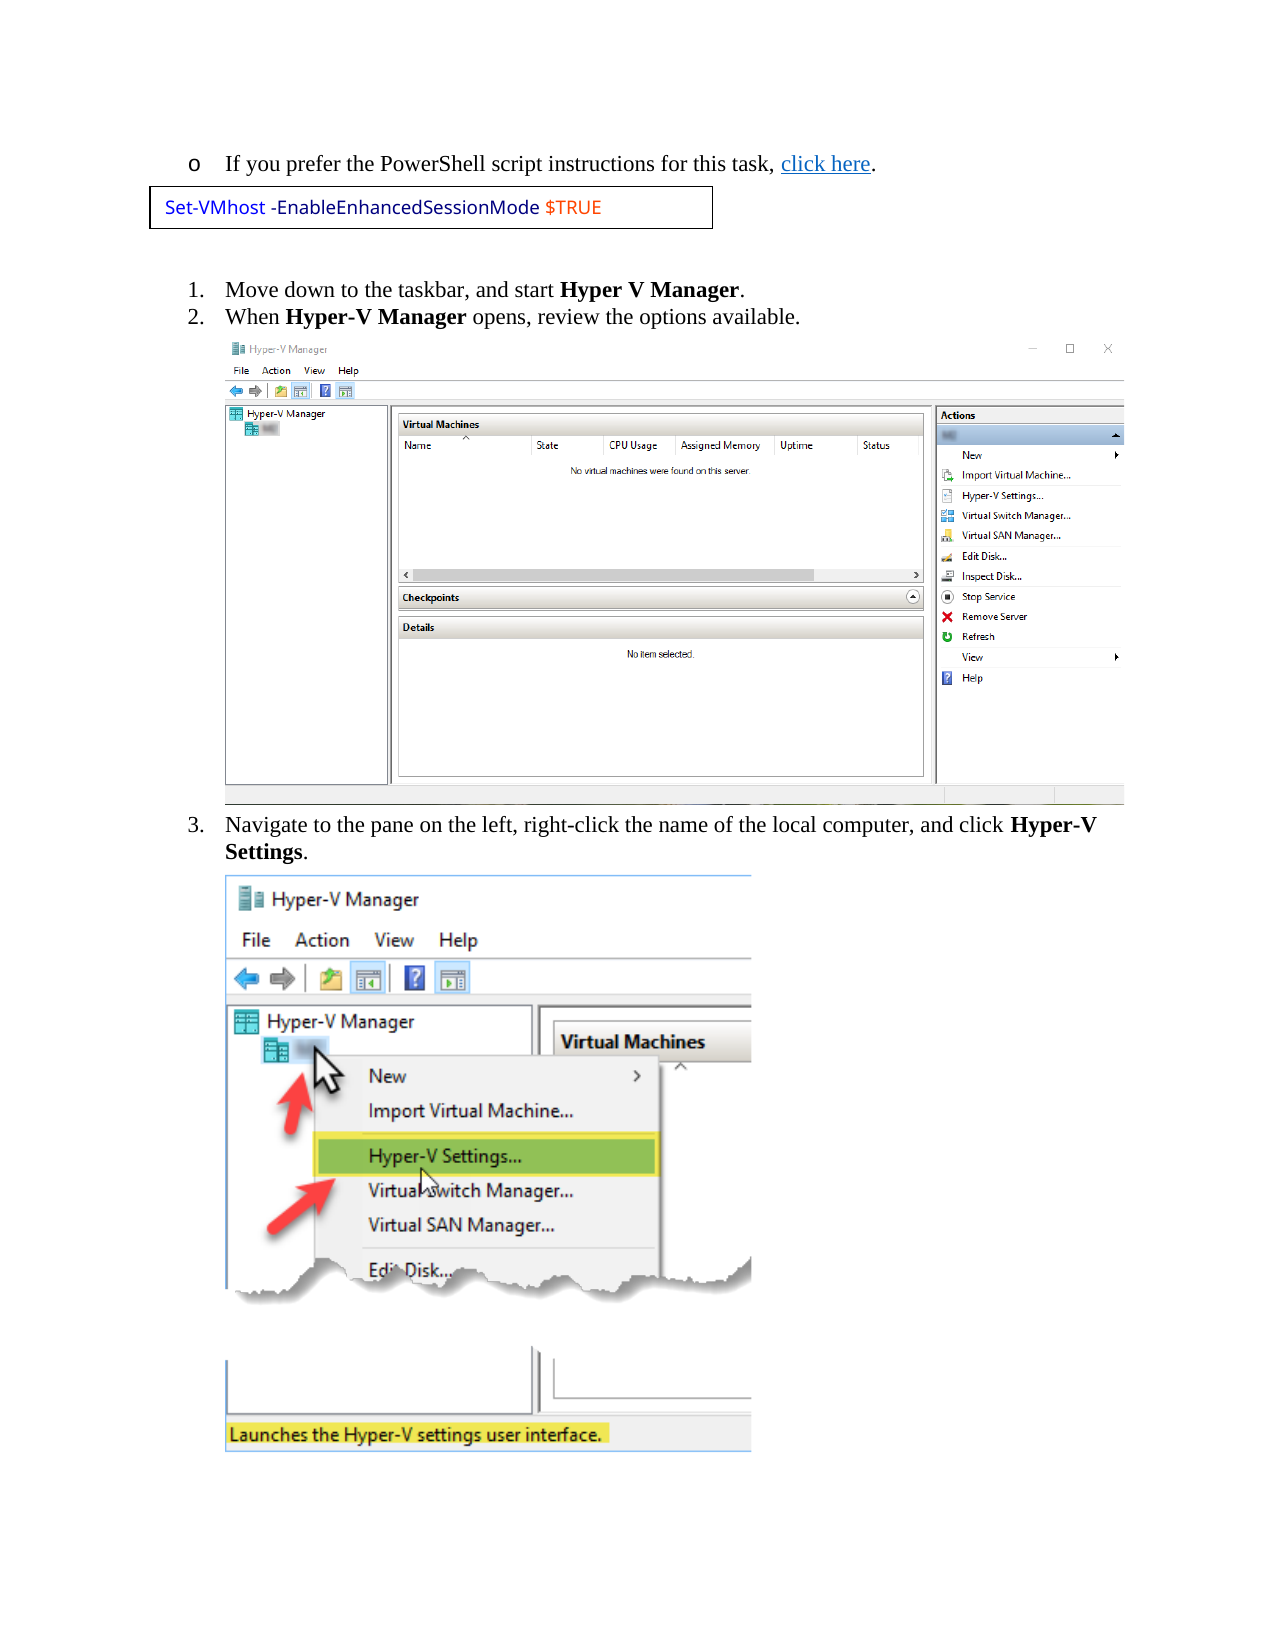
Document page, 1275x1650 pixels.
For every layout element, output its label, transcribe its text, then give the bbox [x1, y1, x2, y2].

list Navigate to the pane on the left, right-click the name of the local computer, and click Hyper-V Settings. [187, 812, 1125, 864]
list Move down to the taskbar, and start Hyper V Manager. [187, 277, 1125, 303]
picture [225, 864, 752, 1465]
picture [225, 329, 1125, 812]
list If you prefer the PowerShell script instructions for this task, click here. [187, 150, 1125, 178]
list When Hyper-V Manager opens, review the options available. [187, 303, 1125, 329]
